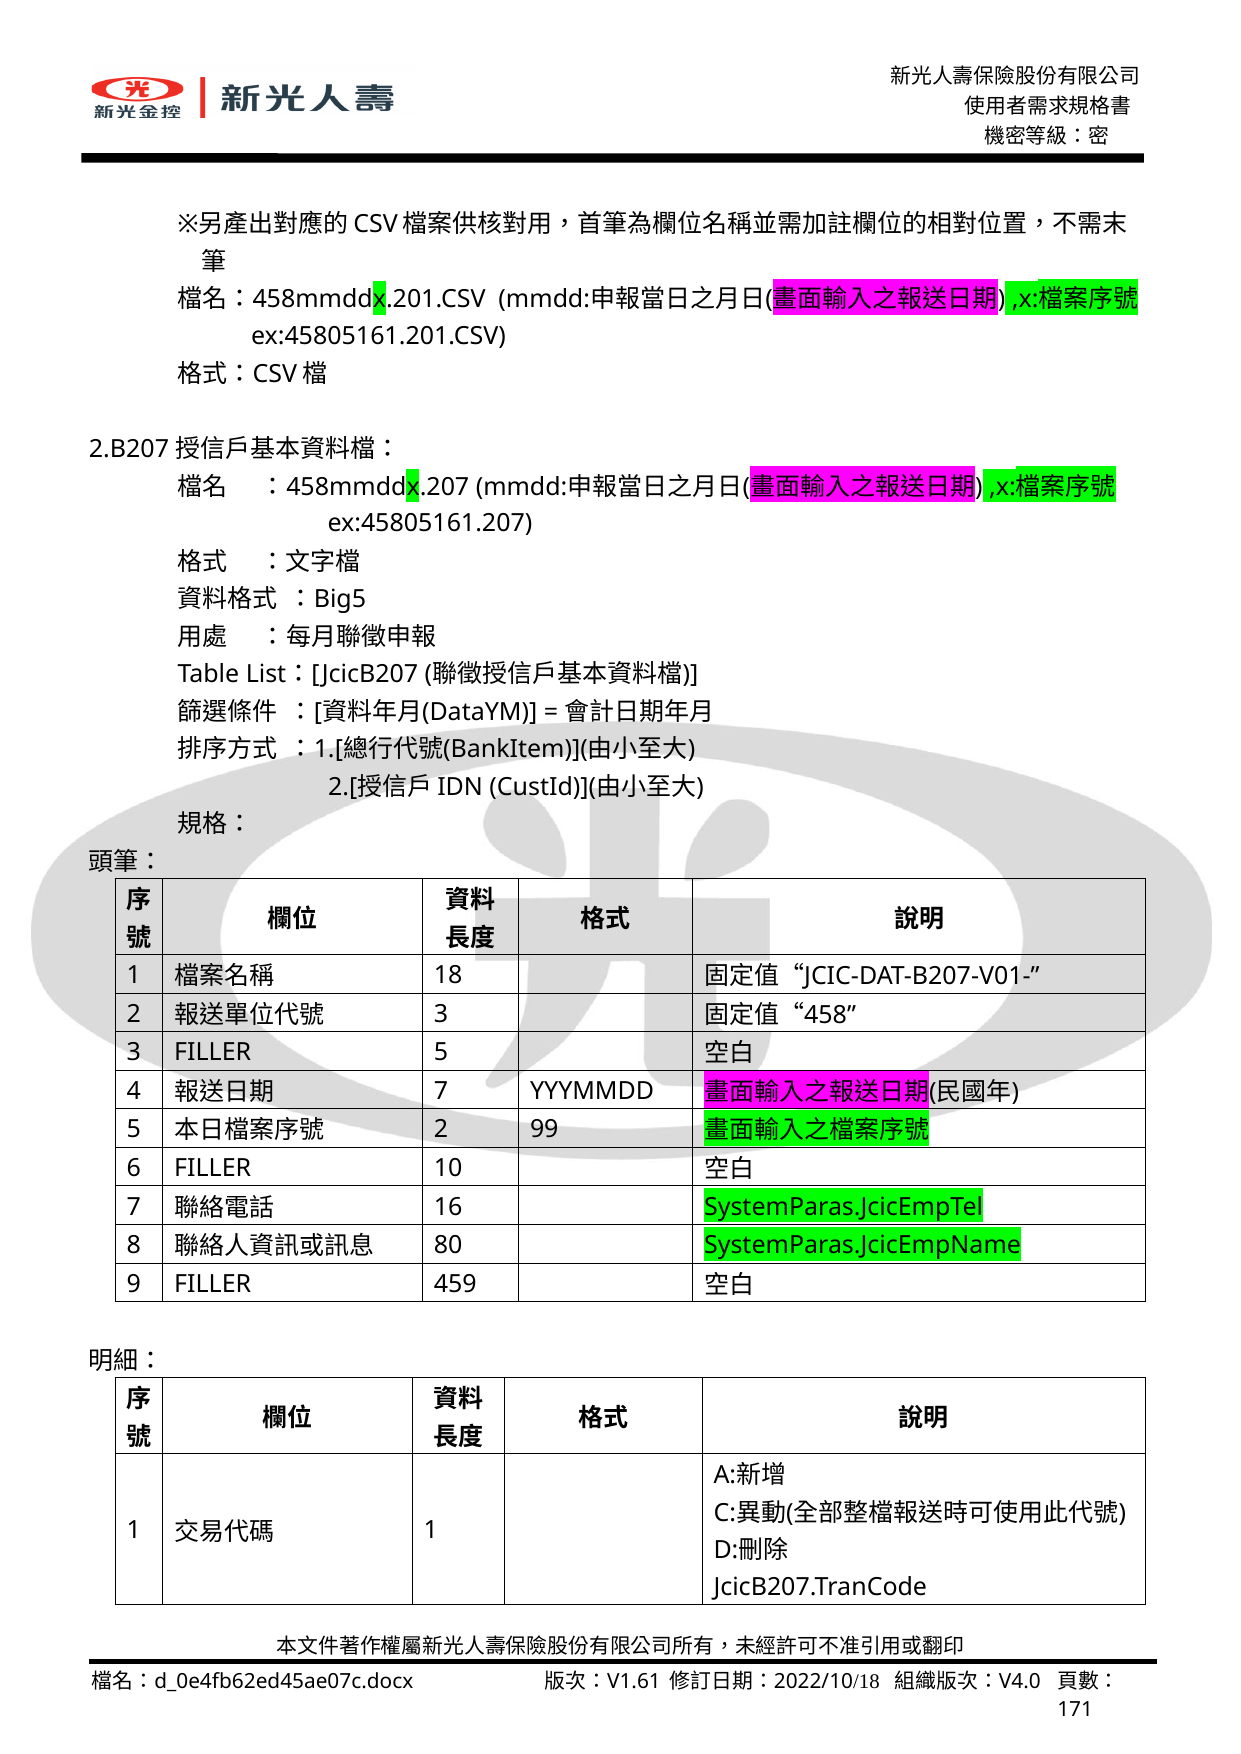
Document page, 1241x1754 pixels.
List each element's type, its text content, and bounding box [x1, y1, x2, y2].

list 2.[授信戶IDN (CustId)](由小至大) [328, 766, 1152, 803]
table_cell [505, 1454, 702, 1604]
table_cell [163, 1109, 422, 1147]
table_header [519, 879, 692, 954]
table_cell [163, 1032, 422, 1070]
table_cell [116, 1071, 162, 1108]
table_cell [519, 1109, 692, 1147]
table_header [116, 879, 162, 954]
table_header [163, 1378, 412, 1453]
list 排序方式 ：1.[總行代號(BankItem)](由小至大) [177, 728, 1152, 766]
picture [1146, 713, 1215, 1166]
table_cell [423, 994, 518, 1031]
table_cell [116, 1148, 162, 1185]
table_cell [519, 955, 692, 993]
list 資料格式 ：Big5 [177, 578, 1152, 616]
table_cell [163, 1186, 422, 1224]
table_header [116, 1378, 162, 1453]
text 2.B207 授信戶基本資料檔： [89, 428, 1152, 466]
list Table List：[JcicB207 (聯徵授信戶基本資料檔)] [177, 653, 1152, 691]
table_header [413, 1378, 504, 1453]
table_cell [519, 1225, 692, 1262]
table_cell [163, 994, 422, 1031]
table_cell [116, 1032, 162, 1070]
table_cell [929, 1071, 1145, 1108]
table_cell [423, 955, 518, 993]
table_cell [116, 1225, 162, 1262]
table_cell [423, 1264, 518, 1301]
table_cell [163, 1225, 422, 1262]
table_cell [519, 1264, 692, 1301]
picture [91, 61, 417, 118]
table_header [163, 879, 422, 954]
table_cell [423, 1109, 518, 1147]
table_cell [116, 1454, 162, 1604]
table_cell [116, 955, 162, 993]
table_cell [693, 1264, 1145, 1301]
list ※另產出對應的CSV檔案供核對用，首筆為欄位名稱並需加註欄位的相對位置，不需末筆 [177, 203, 1152, 278]
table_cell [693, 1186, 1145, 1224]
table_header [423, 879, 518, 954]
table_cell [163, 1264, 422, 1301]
picture [25, 713, 328, 1166]
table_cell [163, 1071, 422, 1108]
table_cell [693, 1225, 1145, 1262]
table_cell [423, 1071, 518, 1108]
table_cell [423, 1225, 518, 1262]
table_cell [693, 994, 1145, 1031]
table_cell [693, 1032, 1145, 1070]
list ex:45805161.207) [177, 503, 1152, 541]
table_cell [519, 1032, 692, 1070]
list 規格： [177, 803, 1152, 841]
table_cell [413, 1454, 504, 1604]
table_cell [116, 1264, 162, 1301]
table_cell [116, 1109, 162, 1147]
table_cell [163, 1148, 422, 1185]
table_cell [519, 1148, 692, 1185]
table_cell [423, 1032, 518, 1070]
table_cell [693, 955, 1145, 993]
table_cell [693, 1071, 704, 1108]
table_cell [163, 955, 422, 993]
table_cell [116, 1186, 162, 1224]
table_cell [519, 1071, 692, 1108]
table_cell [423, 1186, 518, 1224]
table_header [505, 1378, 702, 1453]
list 檔名 ：458mmddx.207 (mmdd:申報當日之月日(畫面輸入之報送日期) ,x:檔案序號 [177, 466, 1152, 503]
list 格式 ：文字檔 [177, 541, 1152, 578]
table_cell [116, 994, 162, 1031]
list 篩選條件 ：[資料年月(DataYM)] = 會計日期年月 [177, 691, 1152, 728]
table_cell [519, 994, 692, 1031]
text 明細： [89, 1339, 1152, 1377]
list 格式：CSV檔 [177, 353, 1152, 391]
list 用處 ：每月聯徵申報 [177, 616, 1152, 653]
list 檔名：458mmddx.201.CSV (mmdd:申報當日之月日(畫面輸入之報送日期) ,x:檔案序號 ex:45805161.201.CSV) [177, 278, 1152, 353]
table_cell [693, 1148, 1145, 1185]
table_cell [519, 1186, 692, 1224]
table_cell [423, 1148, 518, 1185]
text 頭筆： [89, 841, 1152, 878]
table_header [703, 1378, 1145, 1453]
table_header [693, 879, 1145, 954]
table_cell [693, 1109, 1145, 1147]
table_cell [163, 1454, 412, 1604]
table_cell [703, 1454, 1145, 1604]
